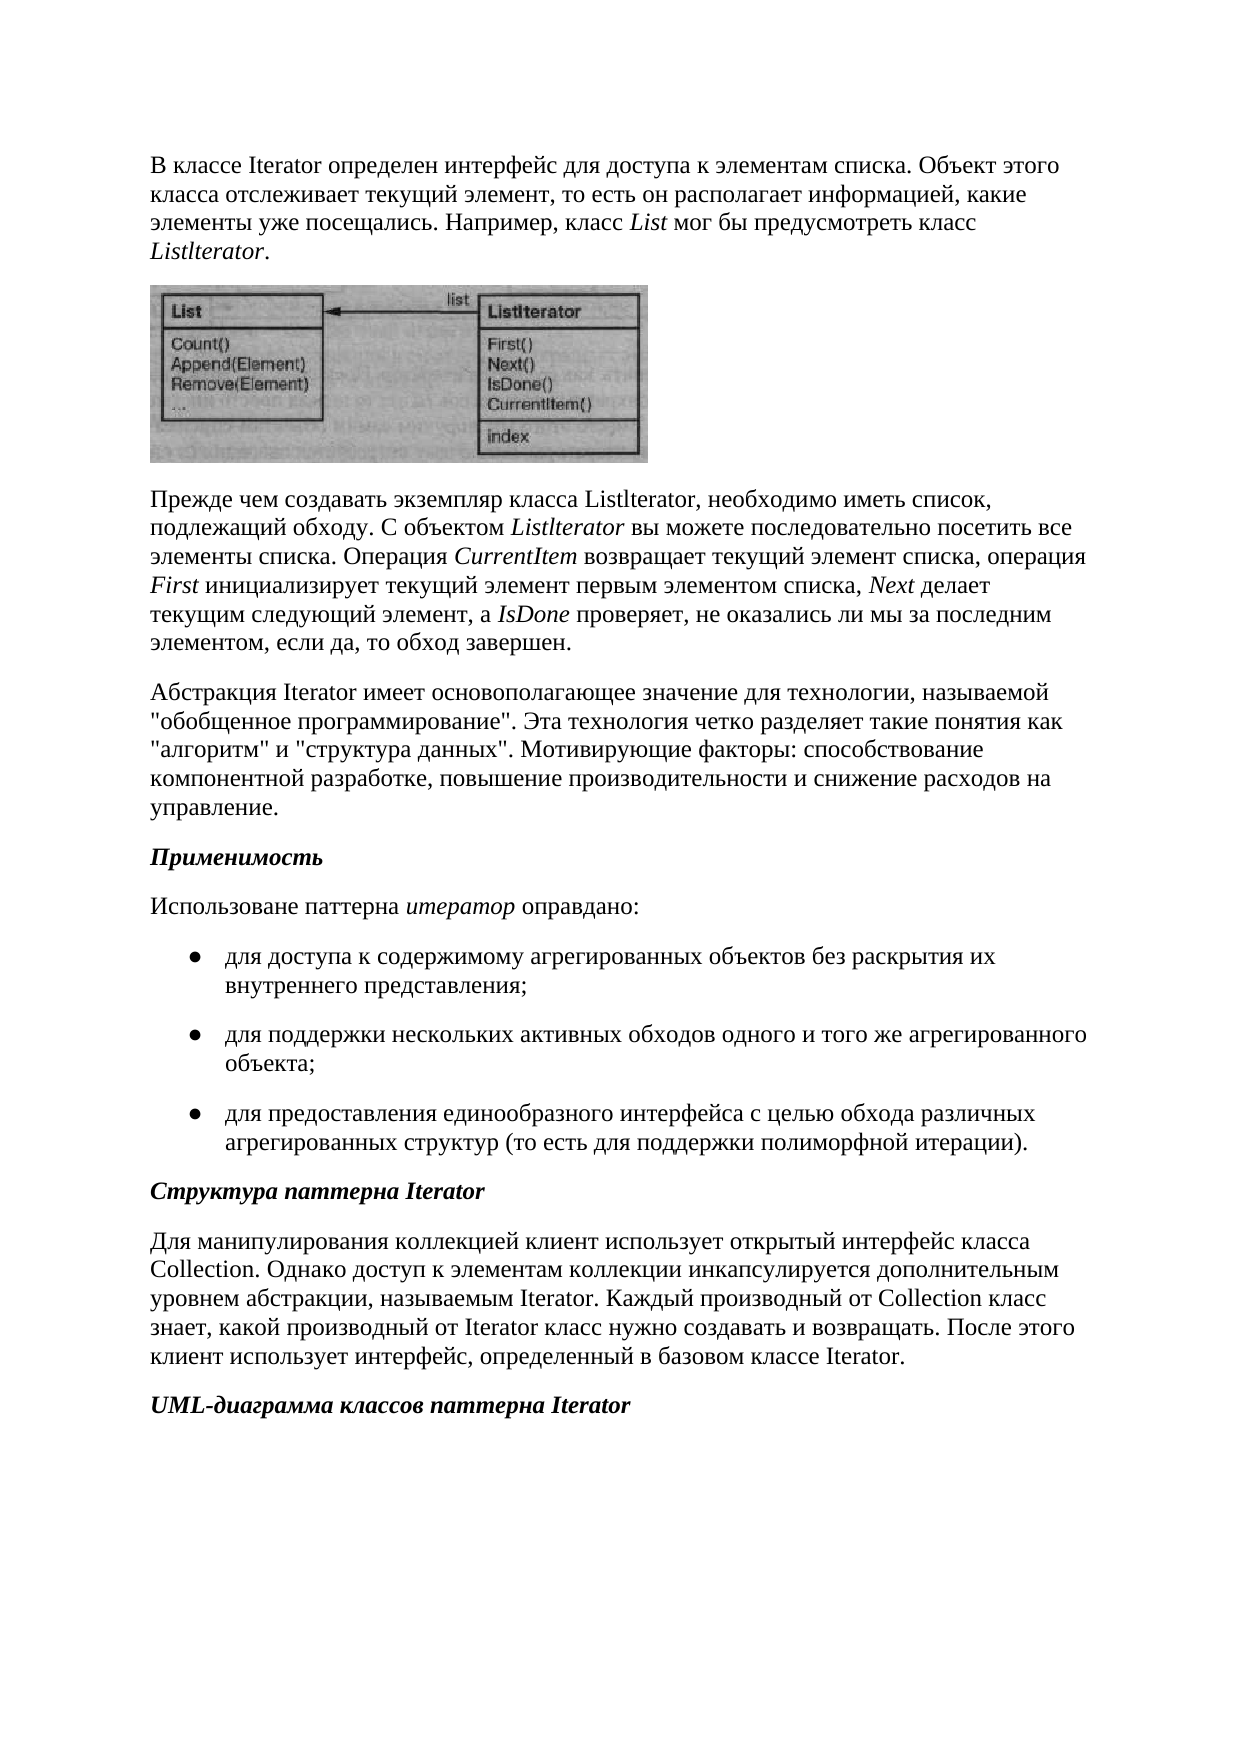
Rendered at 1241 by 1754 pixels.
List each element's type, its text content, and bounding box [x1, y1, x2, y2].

text Прежде чем создавать экземпляр класса Listlterator, необходимо иметь список, подлежащий обходу. С объектом Listlterator вы можете последовательно посетить все элементы списка. Операция CurrentItem возвращает текущий элемент списка, операция First инициализирует текущий элемент первым элементом списка, Next делает текущим следующий элемент, a IsDone проверяет, не оказались ли мы за последним элементом, если да, то обход завершен. [150, 484, 1153, 656]
text UML-диаграмма классов паттерна Iterator [150, 1390, 1153, 1419]
list для предоставления единообразного интерфейса с целью обхода различных агрегированных структур (то есть для поддержки полиморфной итерации). [187, 1098, 1090, 1155]
list для поддержки нескольких активных обходов одного и того же агрегированного объекта; [187, 1019, 1090, 1077]
text Абстракция Iterator имеет основополагающее значение для технологии, называемой "обобщенное программирование". Эта технология четко разделяет такие понятия как "алгоритм" и "структура данных". Мотивирующие факторы: способствование компонентной разработке, повышение производительности и снижение расходов на управление. [150, 677, 1153, 821]
text В классе Iterator определен интерфейс для доступа к элементам списка. Объект этого класса отслеживает текущий элемент, то есть он располагает информацией, какие элементы уже посещались. Например, класс List мог бы предусмотреть класс Listlterator. [150, 150, 1090, 265]
text Для манипулирования коллекцией клиент использует открытый интерфейс класса Collection. Однако доступ к элементам коллекции инкапсулируется дополнительным уровнем абстракции, называемым Iterator. Каждый производный от Collection класс знает, какой производный от Iterator класс нужно создавать и возвращать. После этого клиент использует интерфейс, определенный в базовом классе Iterator. [150, 1226, 1153, 1369]
text Использоване паттерна итератор оправдано: [150, 891, 1153, 920]
text Структура паттерна Iterator [150, 1176, 1153, 1205]
picture [150, 285, 648, 463]
text Применимость [150, 842, 1153, 870]
list для доступа к содержимому агрегированных объектов без раскрытия их внутреннего представления; [187, 941, 1090, 998]
